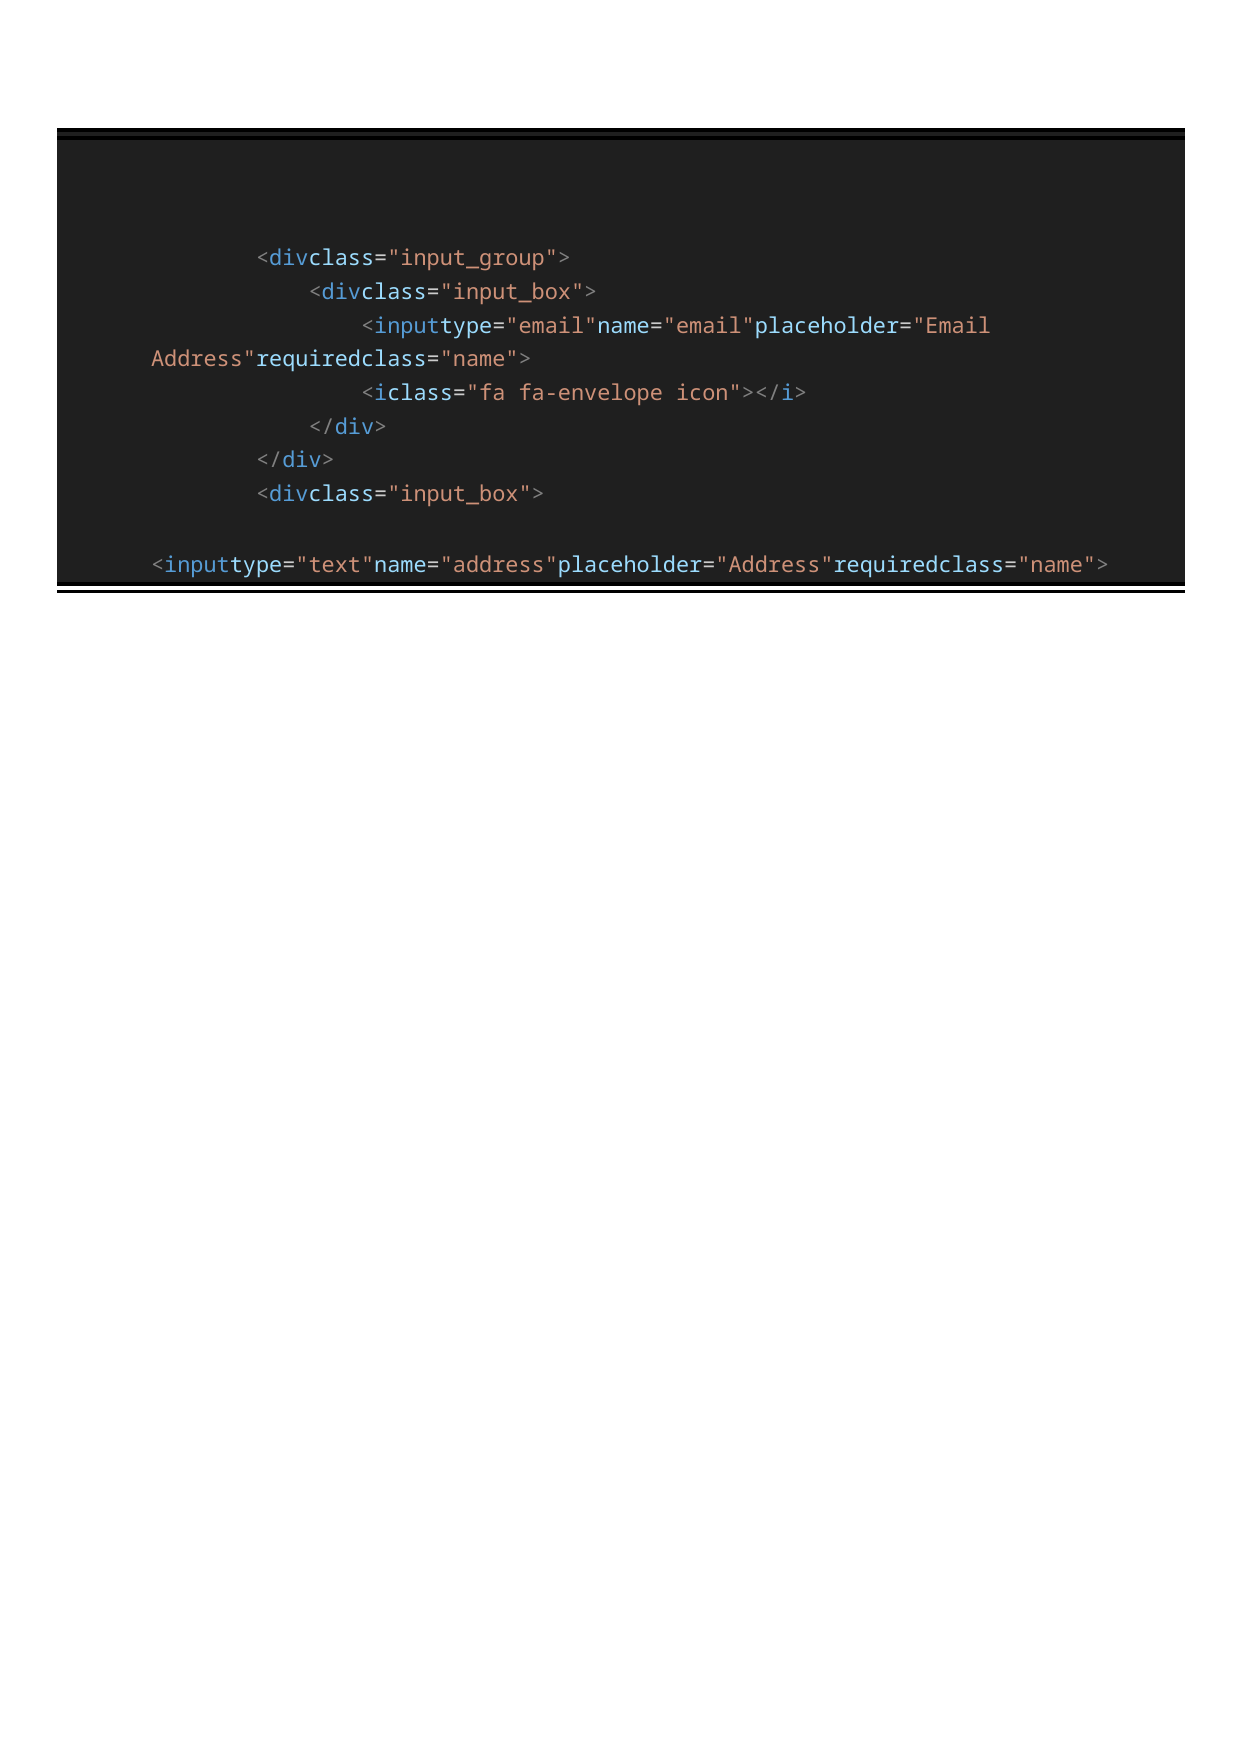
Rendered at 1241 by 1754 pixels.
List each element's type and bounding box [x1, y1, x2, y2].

table_header [57, 140, 1185, 582]
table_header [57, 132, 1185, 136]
